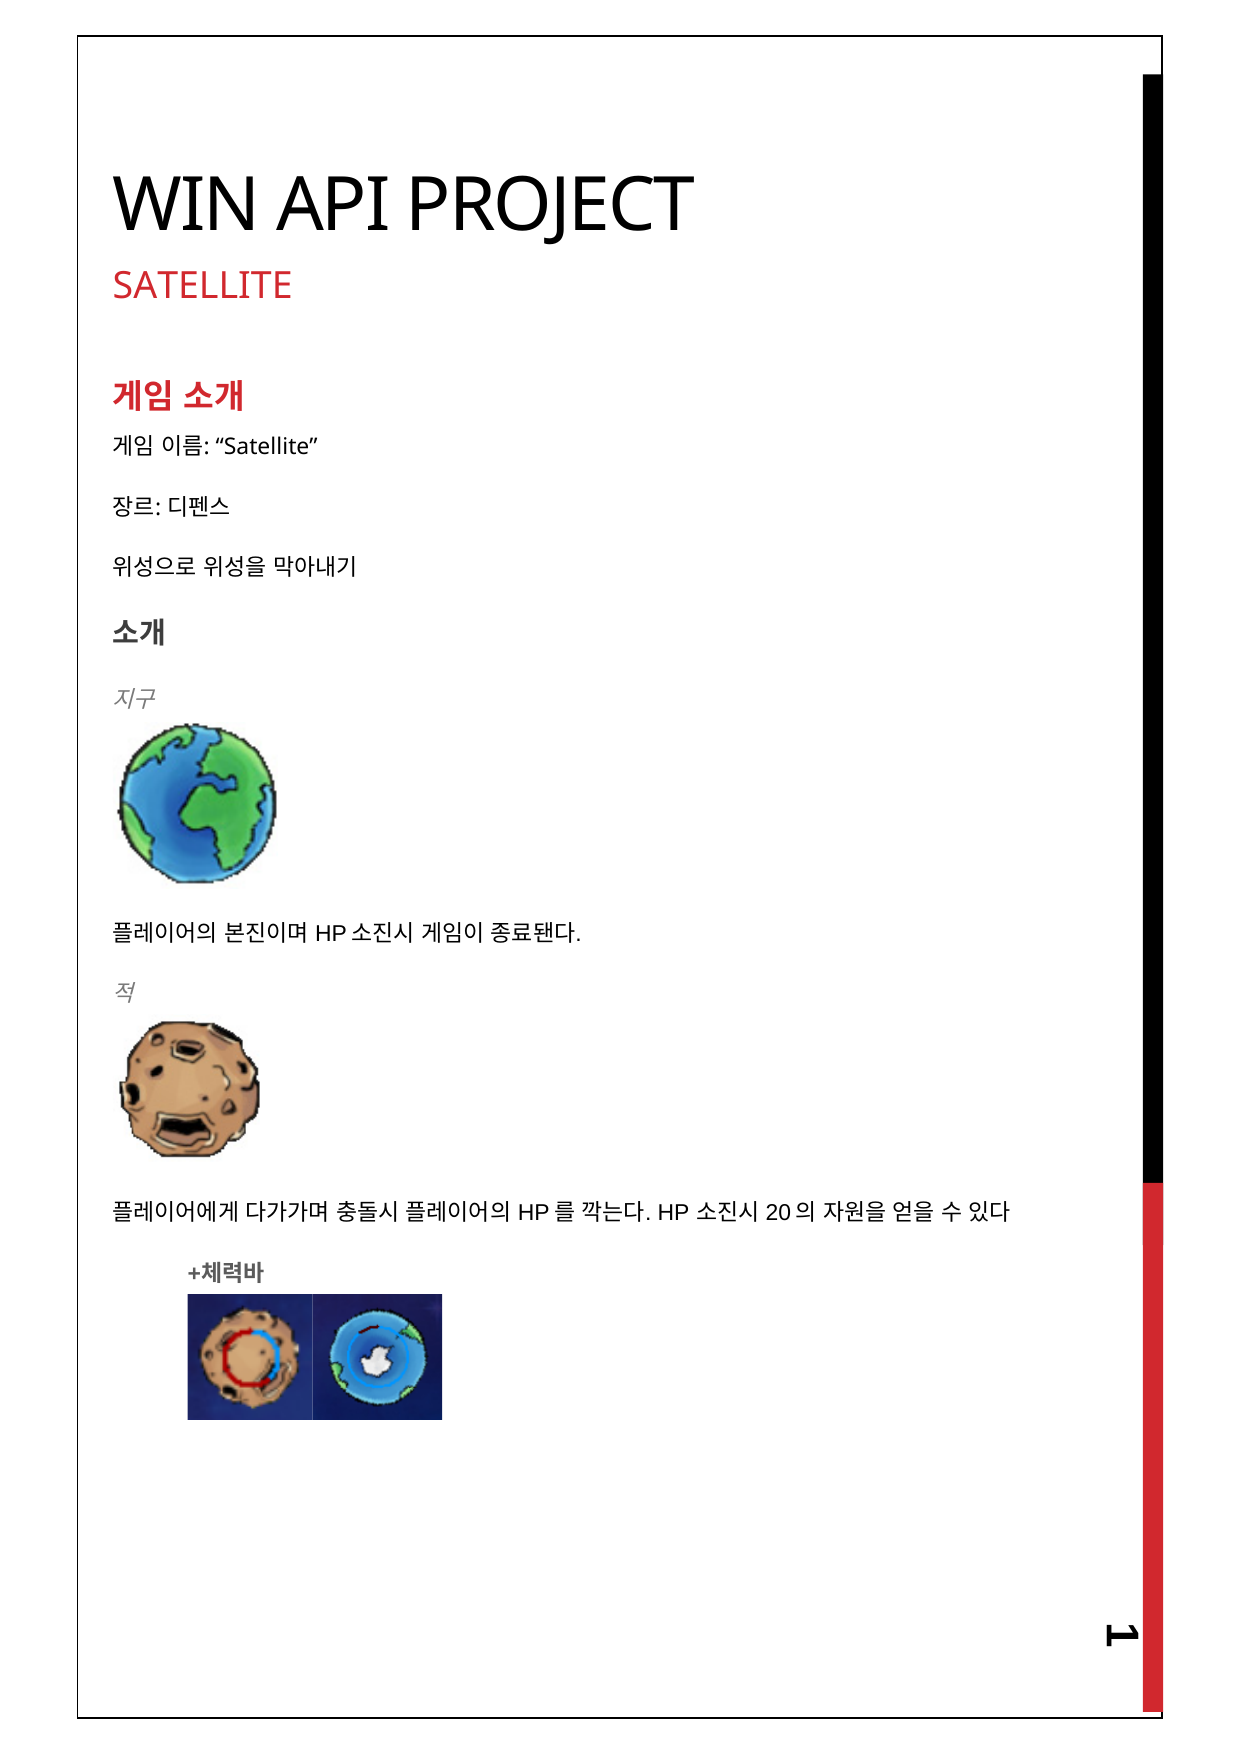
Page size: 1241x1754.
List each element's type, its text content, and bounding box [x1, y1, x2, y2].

picture [112, 722, 279, 889]
text 위성으로 위성을 막아내기 [112, 549, 1128, 582]
picture [187, 1294, 443, 1420]
text 플레이어에게 다가가며 충돌시 플레이어의 HP를 깍는다. HP 소진시 20의 자원을 얻을 수 있다 [112, 1194, 1128, 1227]
subtitle 게임 소개 [112, 370, 1128, 418]
text 장르: 디펜스 [112, 488, 1128, 522]
subtitle 지구 [112, 681, 1128, 714]
subtitle +체력바 [112, 1254, 1128, 1288]
picture [112, 1014, 266, 1168]
subtitle 소개 [112, 610, 1128, 652]
text 플레이어의 본진이며 HP소진시 게임이 종료됀다. [112, 914, 1128, 948]
text 게임 이름: “Satellite” [112, 427, 1128, 461]
subtitle 적 [112, 975, 1128, 1008]
